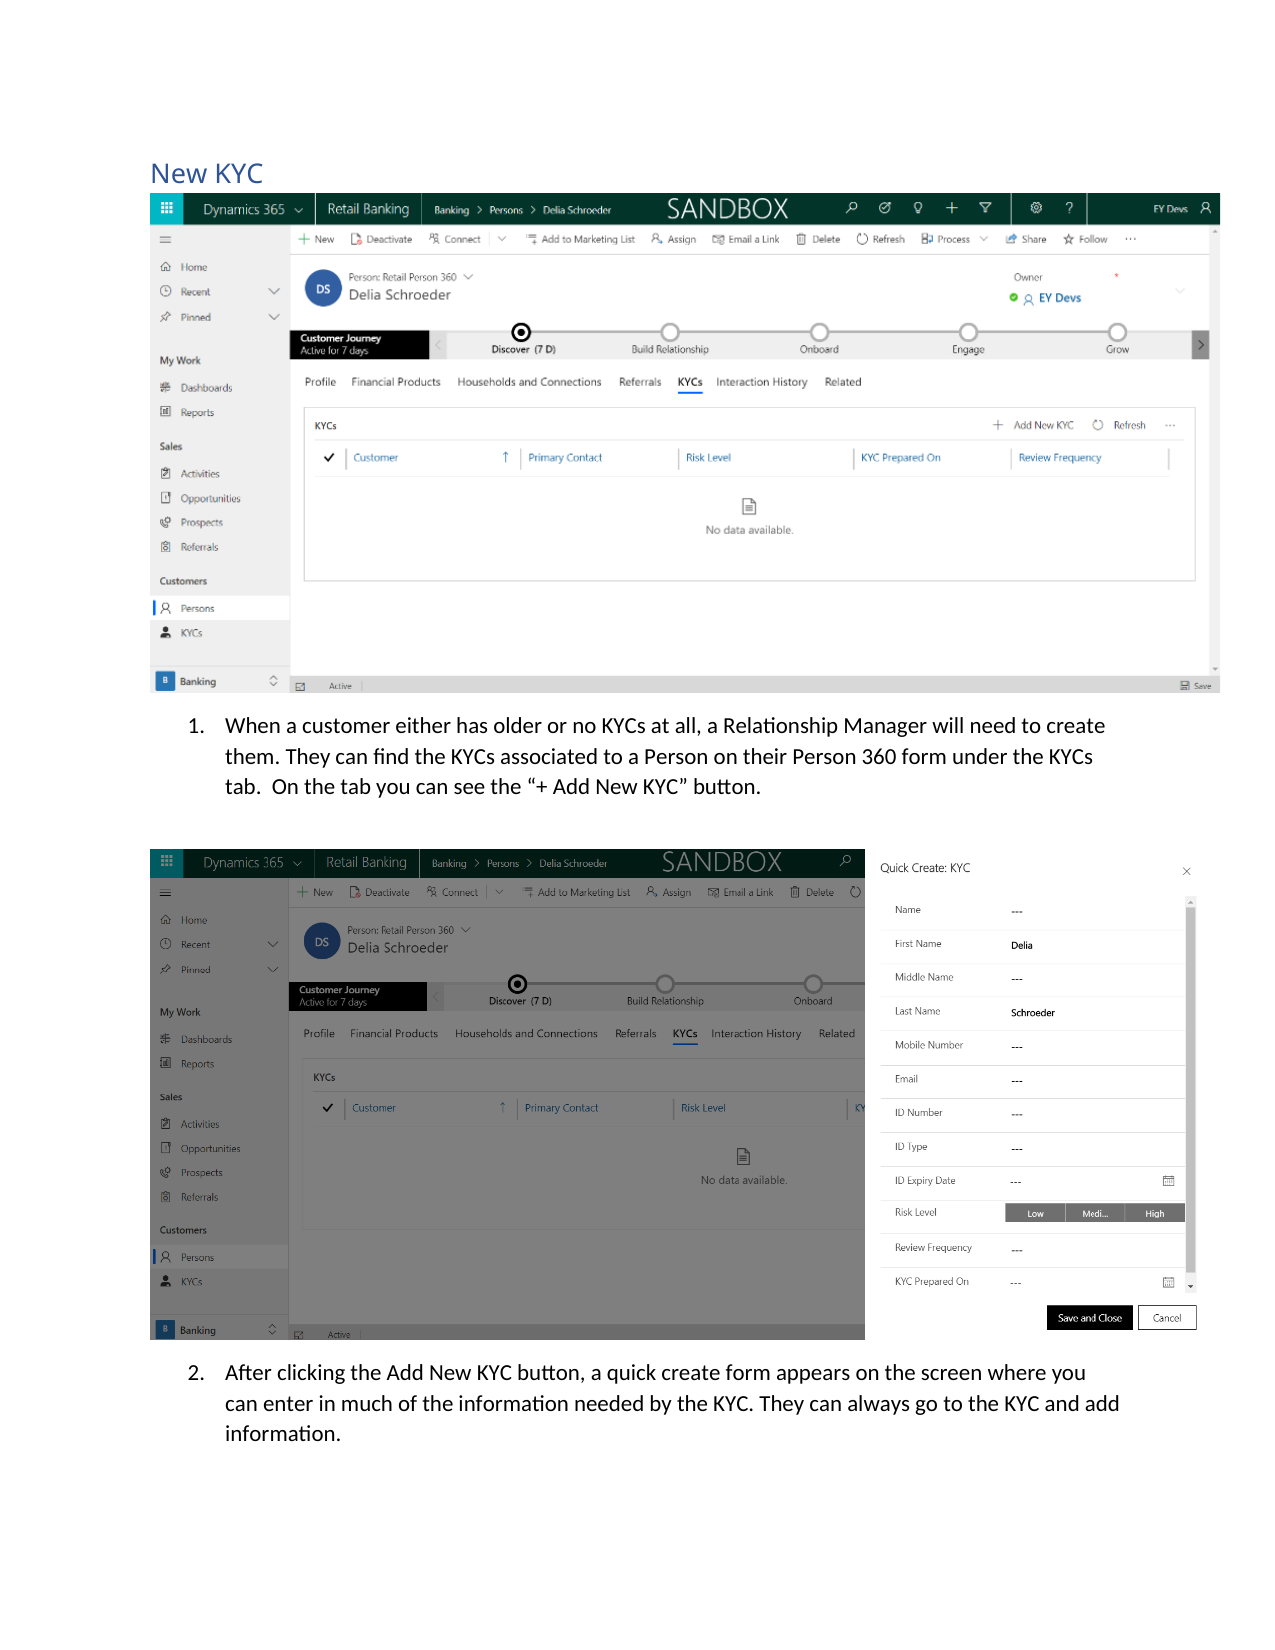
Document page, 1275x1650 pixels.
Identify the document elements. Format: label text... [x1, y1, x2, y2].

list After clicking the Add New KYC button, a quick create form appears on the screen where you can enter in much of the information needed by the KYC. They can always go to the KYC and add information. [187, 1358, 1125, 1447]
subtitle New KYC [150, 154, 1125, 191]
picture [150, 849, 1210, 1340]
list When a customer either has older or no KYCs at all, a Relationship Manager will need to create them. They can find the KYCs associated to a Person on their Person 360 form under the KYCs tab. On the tab you can see the “+ Add New KYC” button. [187, 712, 1125, 800]
picture [150, 193, 1221, 693]
